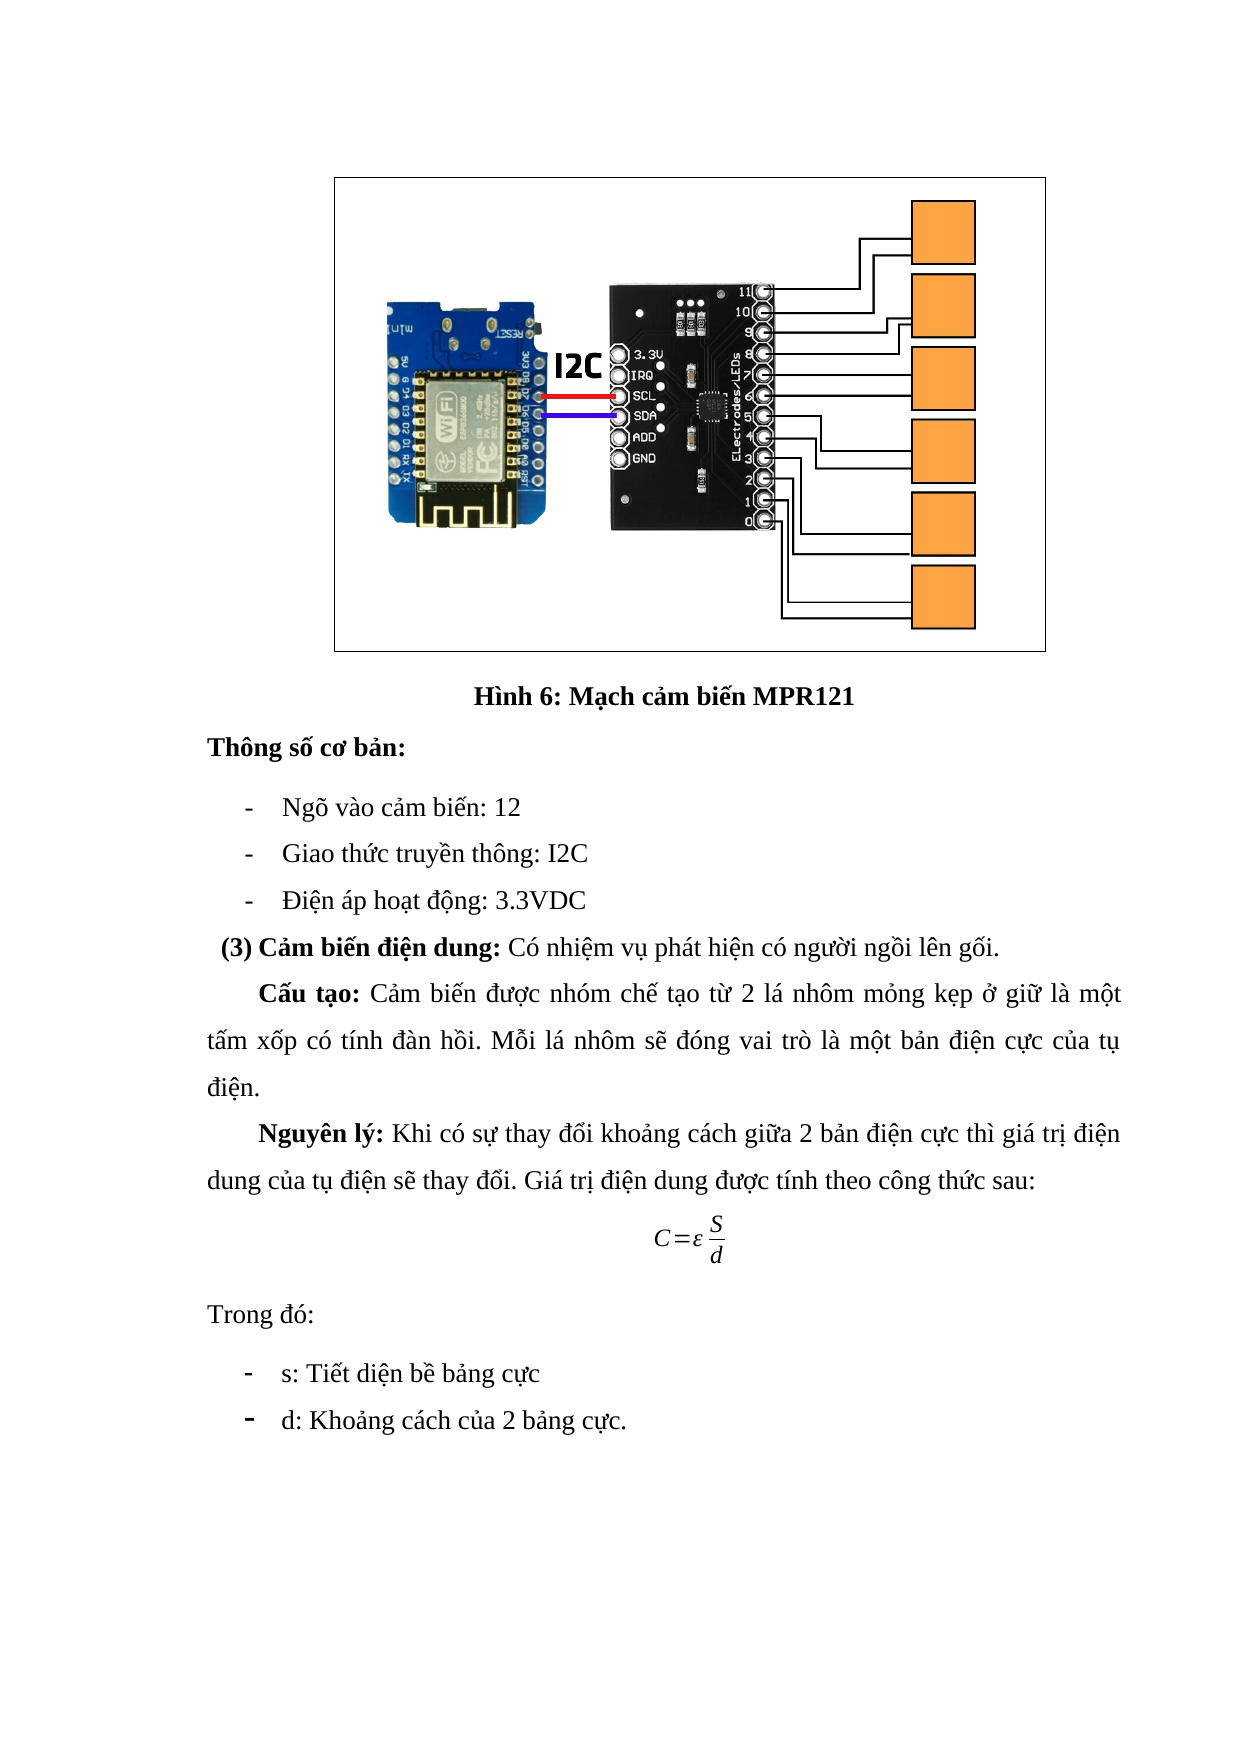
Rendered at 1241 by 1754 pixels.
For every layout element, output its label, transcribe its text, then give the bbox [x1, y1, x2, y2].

list s: Tiết diện bề bảng cực [244, 1357, 1122, 1388]
list Cảm biến điện dung: Có nhiệm vụ phát hiện có người ngồi lên gối. [221, 931, 1122, 962]
picture [335, 178, 1045, 651]
list Ngõ vào cảm biến: 12 [244, 791, 1122, 822]
list Nguyên lý: Khi có sự thay đổi khoảng cách giữa 2 bản điện cực thì giá trị điện dung của tụ điện sẽ thay đổi. Giá trị điện dung được tính theo công thức sau: [207, 1117, 1122, 1195]
list Giao thức truyền thông: I2C [244, 837, 1122, 868]
text Trong đó: [207, 1298, 1122, 1329]
list d: Khoảng cách của 2 bảng cực. [244, 1404, 1122, 1436]
list Điện áp hoạt động: 3.3VDC [244, 884, 1122, 915]
list Cấu tạo: Cảm biến được nhóm chế tạo từ 2 lá nhôm mỏng kẹp ở giữ là một tấm xốp có tính đàn hồi. Mỗi lá nhôm sẽ đóng vai trò là một bản điện cực của tụ điện. [207, 977, 1122, 1102]
text Hình 6: Mạch cảm biến MPR121 [207, 679, 1122, 711]
text Thông số cơ bản: [207, 732, 1122, 763]
